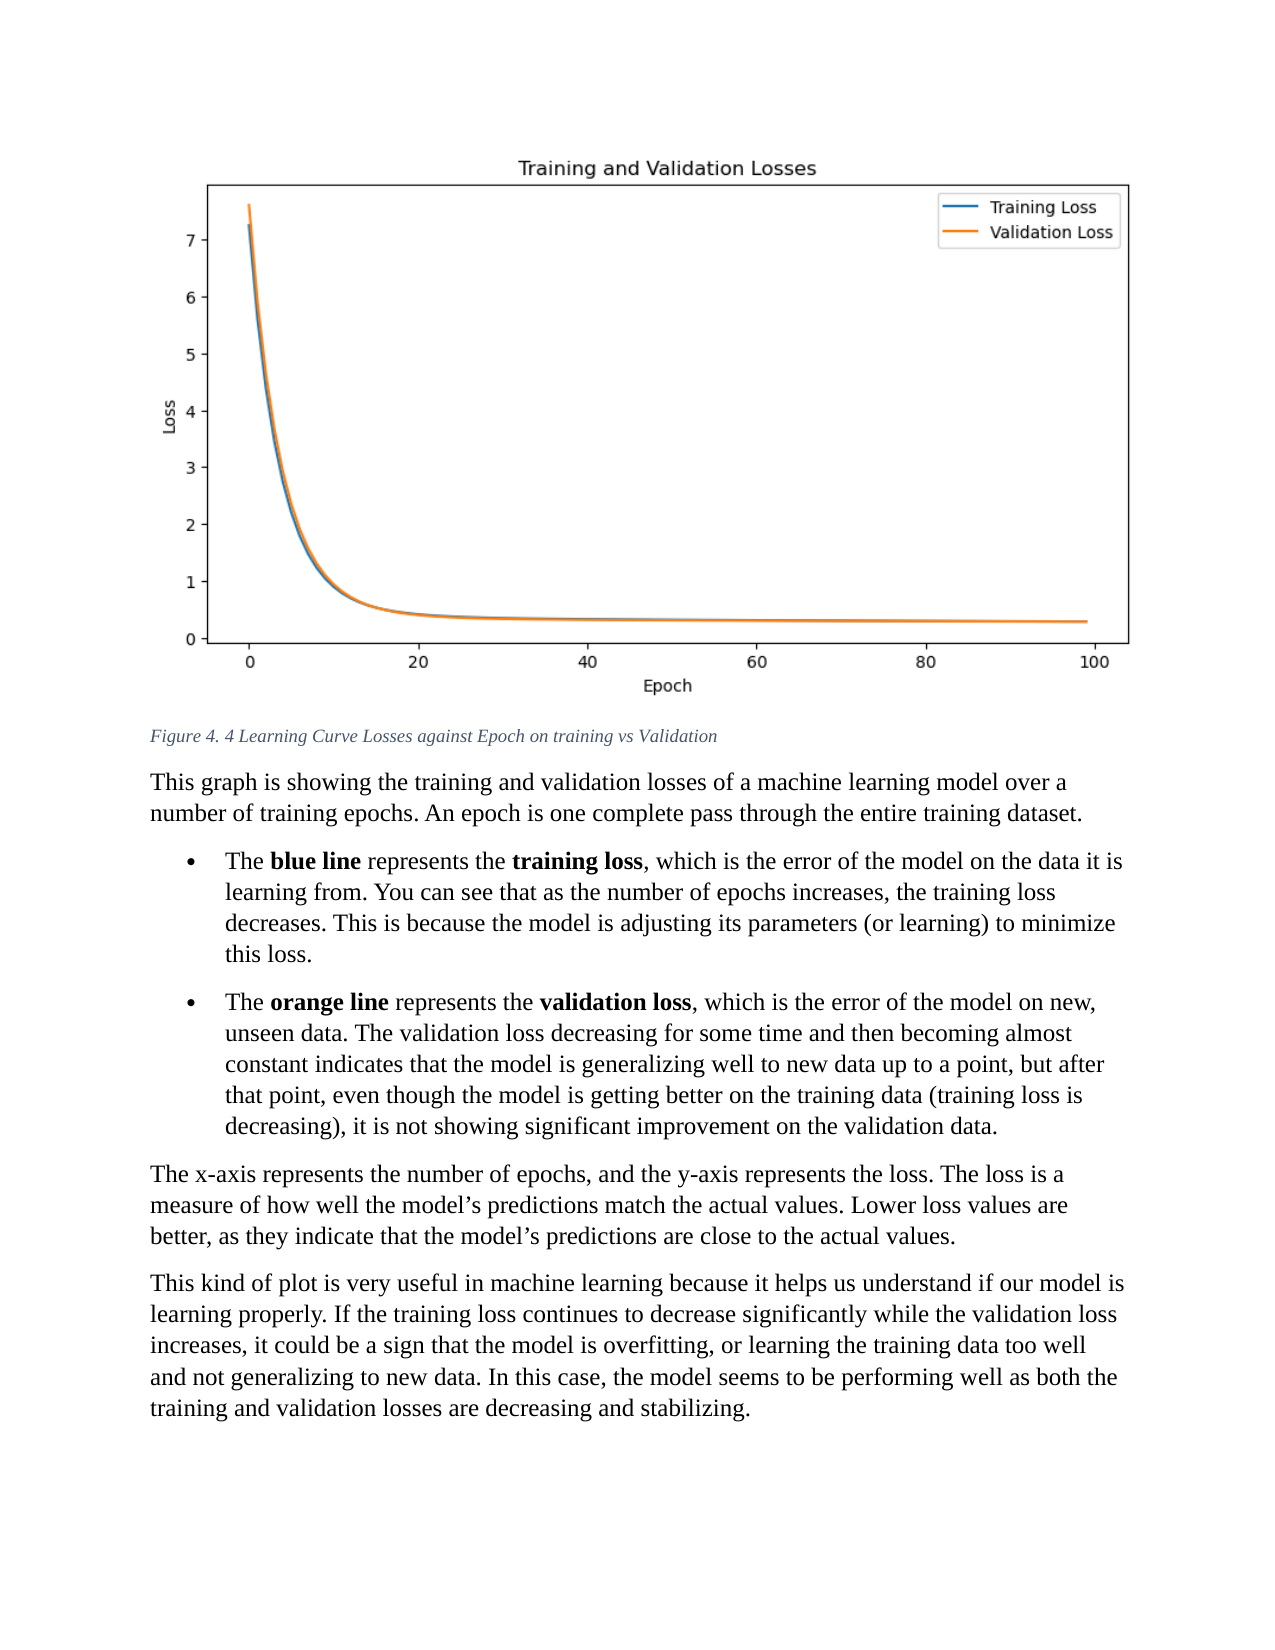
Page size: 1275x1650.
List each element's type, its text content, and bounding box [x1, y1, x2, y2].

text Figure 4. 4 Learning Curve Losses against Epoch on training vs Validation [150, 725, 1125, 746]
text This kind of plot is very useful in machine learning because it helps us understand if our model is learning properly. If the training loss continues to decrease significantly while the validation loss increases, it could be a sign that the model is overfitting, or learning the training data too well and not generalizing to new data. In this case, the model seems to be performing well as both the training and validation losses are decreasing and stabilizing. [150, 1268, 1125, 1421]
text The x-axis represents the number of epochs, and the y-axis represents the loss. The loss is a measure of how well the model’s predictions match the actual values. Lower loss values are better, as they indicate that the model’s predictions are close to the actual values. [150, 1159, 1125, 1249]
picture [150, 150, 1140, 706]
list The blue line represents the training loss, which is the error of the model on the data it is learning from. You can see that as the number of epochs increases, the training loss decreases. This is because the model is adjusting its parameters (or learning) to minimize this loss. [187, 846, 1125, 968]
text This graph is showing the training and validation losses of a machine learning model over a number of training epochs. An epoch is one complete pass through the entire training dataset. [150, 767, 1125, 827]
list The orange line represents the validation loss, which is the error of the model on new, unseen data. The validation loss decreasing for some time and then becoming almost constant indicates that the model is generalizing well to new data up to a point, but after that point, even though the model is getting better on the training data (training loss is decreasing), it is not showing significant improvement on the validation data. [187, 987, 1125, 1140]
